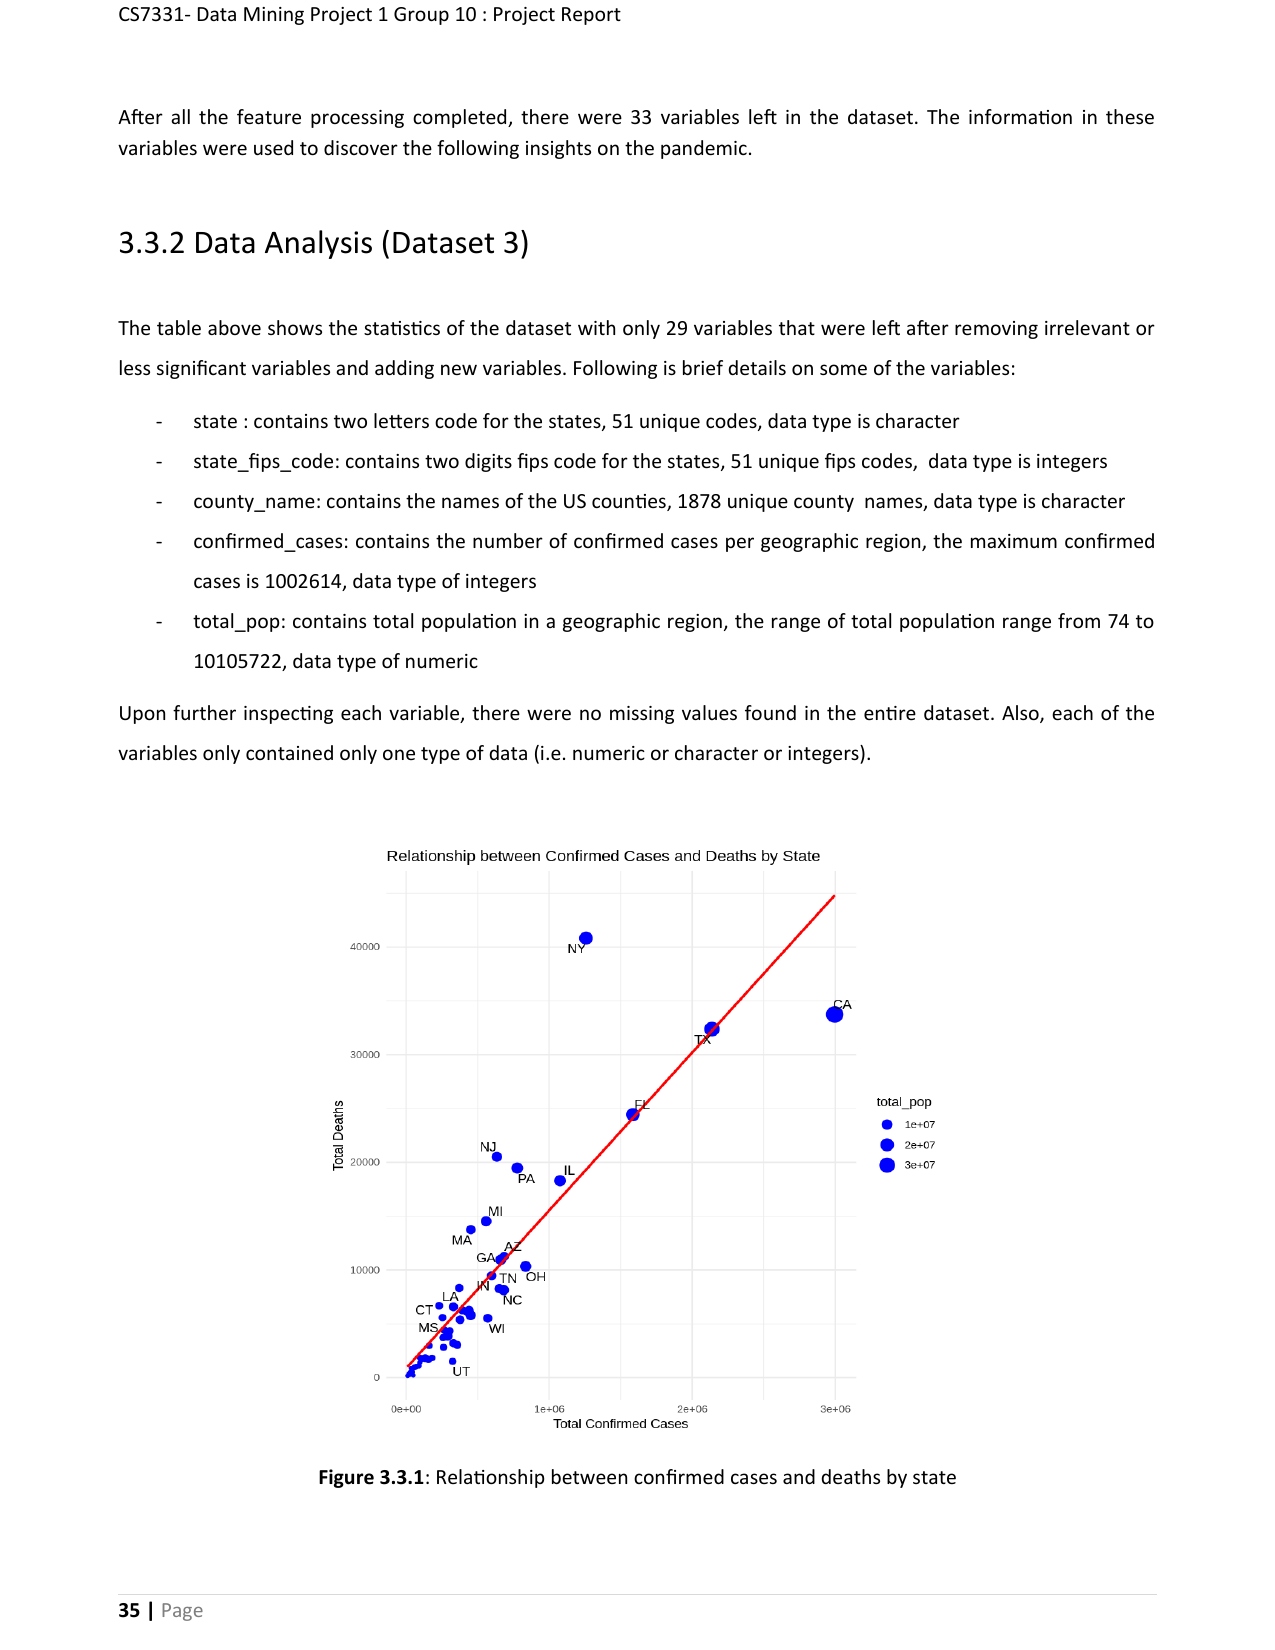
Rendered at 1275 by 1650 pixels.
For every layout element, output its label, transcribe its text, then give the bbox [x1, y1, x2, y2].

list total_pop: contains total population in a geographic region, the range of total population range from 74 to 10105722, data type of numeric [156, 607, 1157, 673]
list county_name: contains the names of the US counties, 1878 unique county names, data type is character [156, 487, 1157, 513]
subtitle Data Analysis (Dataset 3) [118, 221, 1157, 262]
list state : contains two letters code for the states, 51 unique codes, data type is character [156, 407, 1157, 433]
text Figure 3.3.1: Relationship between confirmed cases and deaths by state [118, 1463, 1157, 1489]
text The table above shows the statistics of the dataset with only 29 variables that were left after removing irrelevant or less significant variables and adding new variables. Following is brief details on some of the variables: [118, 314, 1157, 381]
picture [326, 844, 949, 1437]
text Upon further inspecting each variable, there were no missing values found in the entire dataset. Also, each of the variables only contained only one type of data (i.e. numeric or character or integers). [118, 699, 1157, 766]
list state_fips_code: contains two digits fips code for the states, 51 unique fips codes, data type is integers [156, 447, 1157, 473]
list confirmed_cases: contains the number of confirmed cases per geographic region, the maximum confirmed cases is 1002614, data type of integers [156, 527, 1157, 593]
text After all the feature processing completed, there were 33 variables left in the dataset. The information in these variables were used to discover the following insights on the pandemic. [118, 103, 1157, 160]
